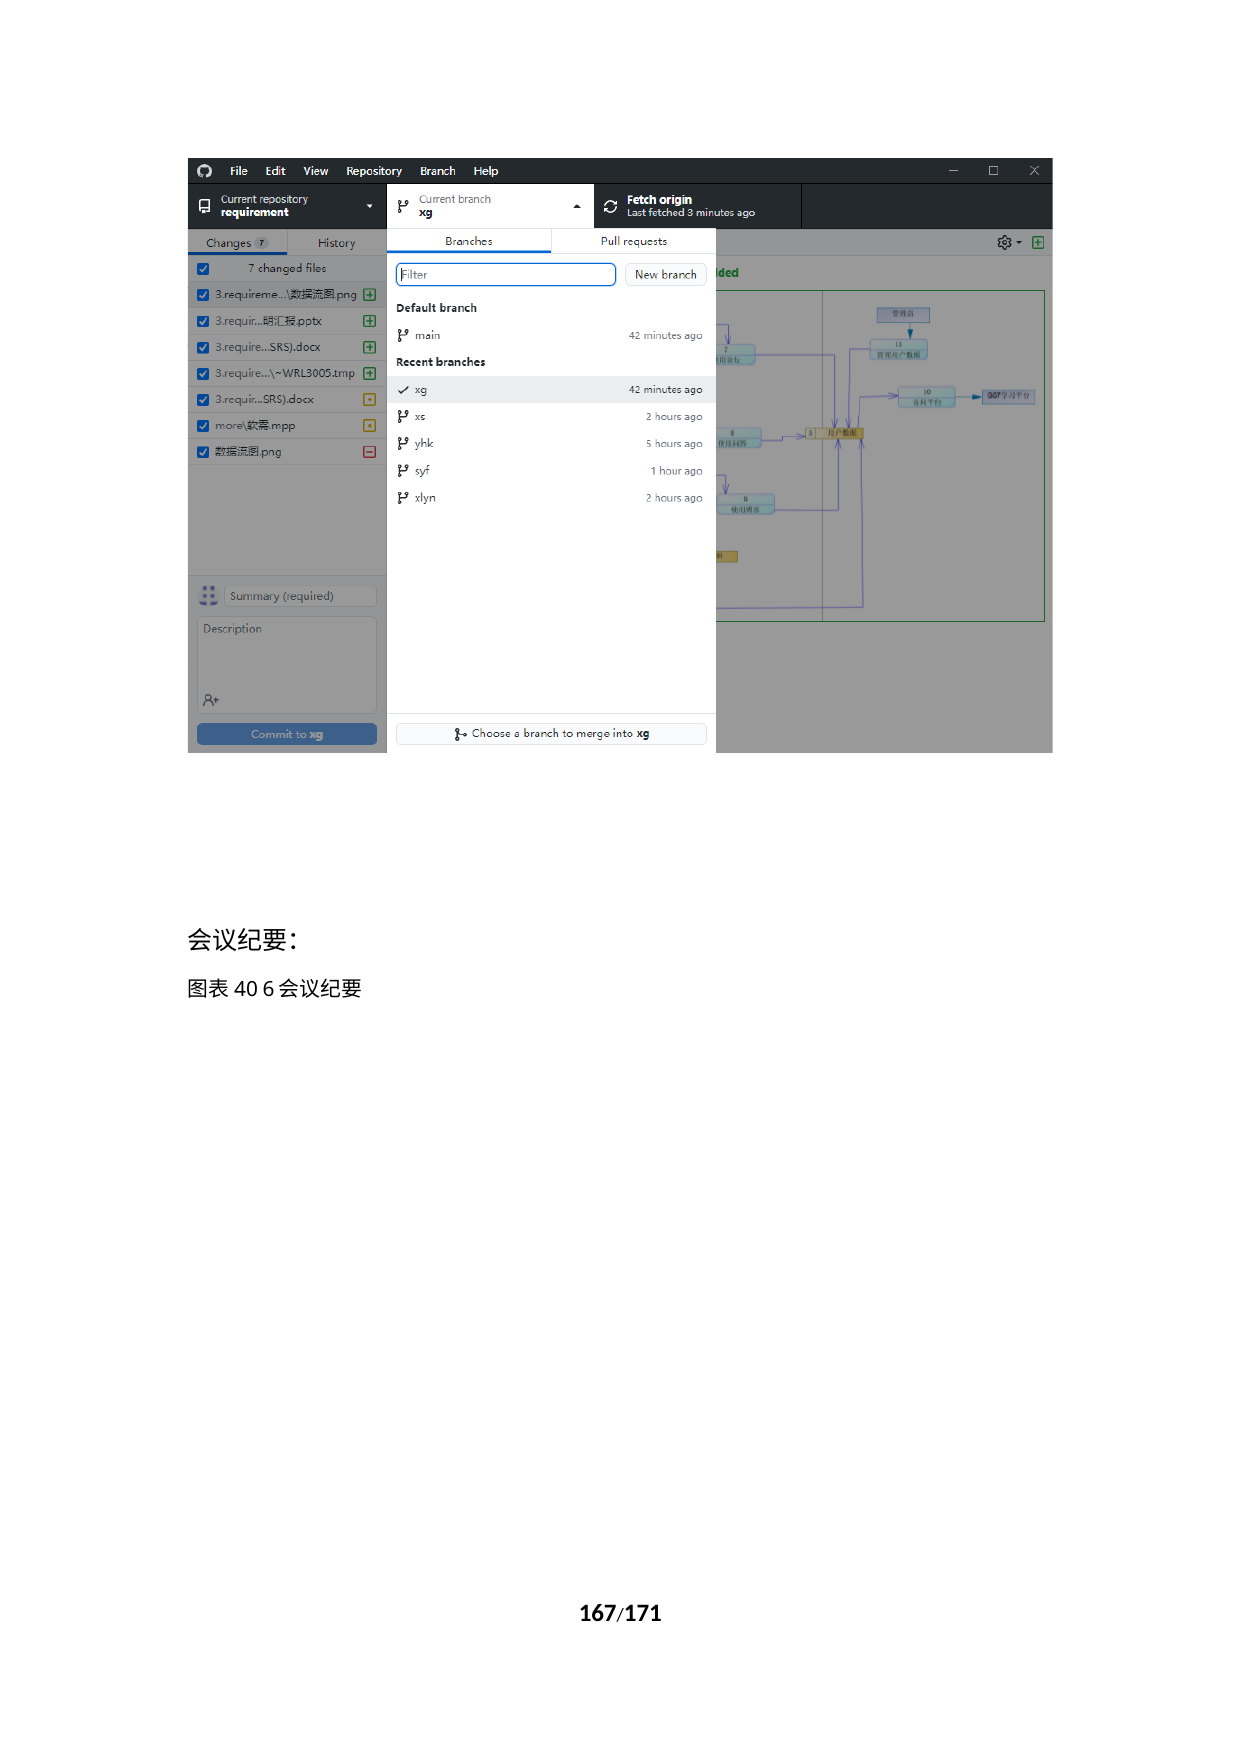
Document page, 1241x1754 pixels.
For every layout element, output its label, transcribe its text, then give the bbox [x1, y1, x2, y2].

text 会议纪要： [187, 906, 1053, 971]
